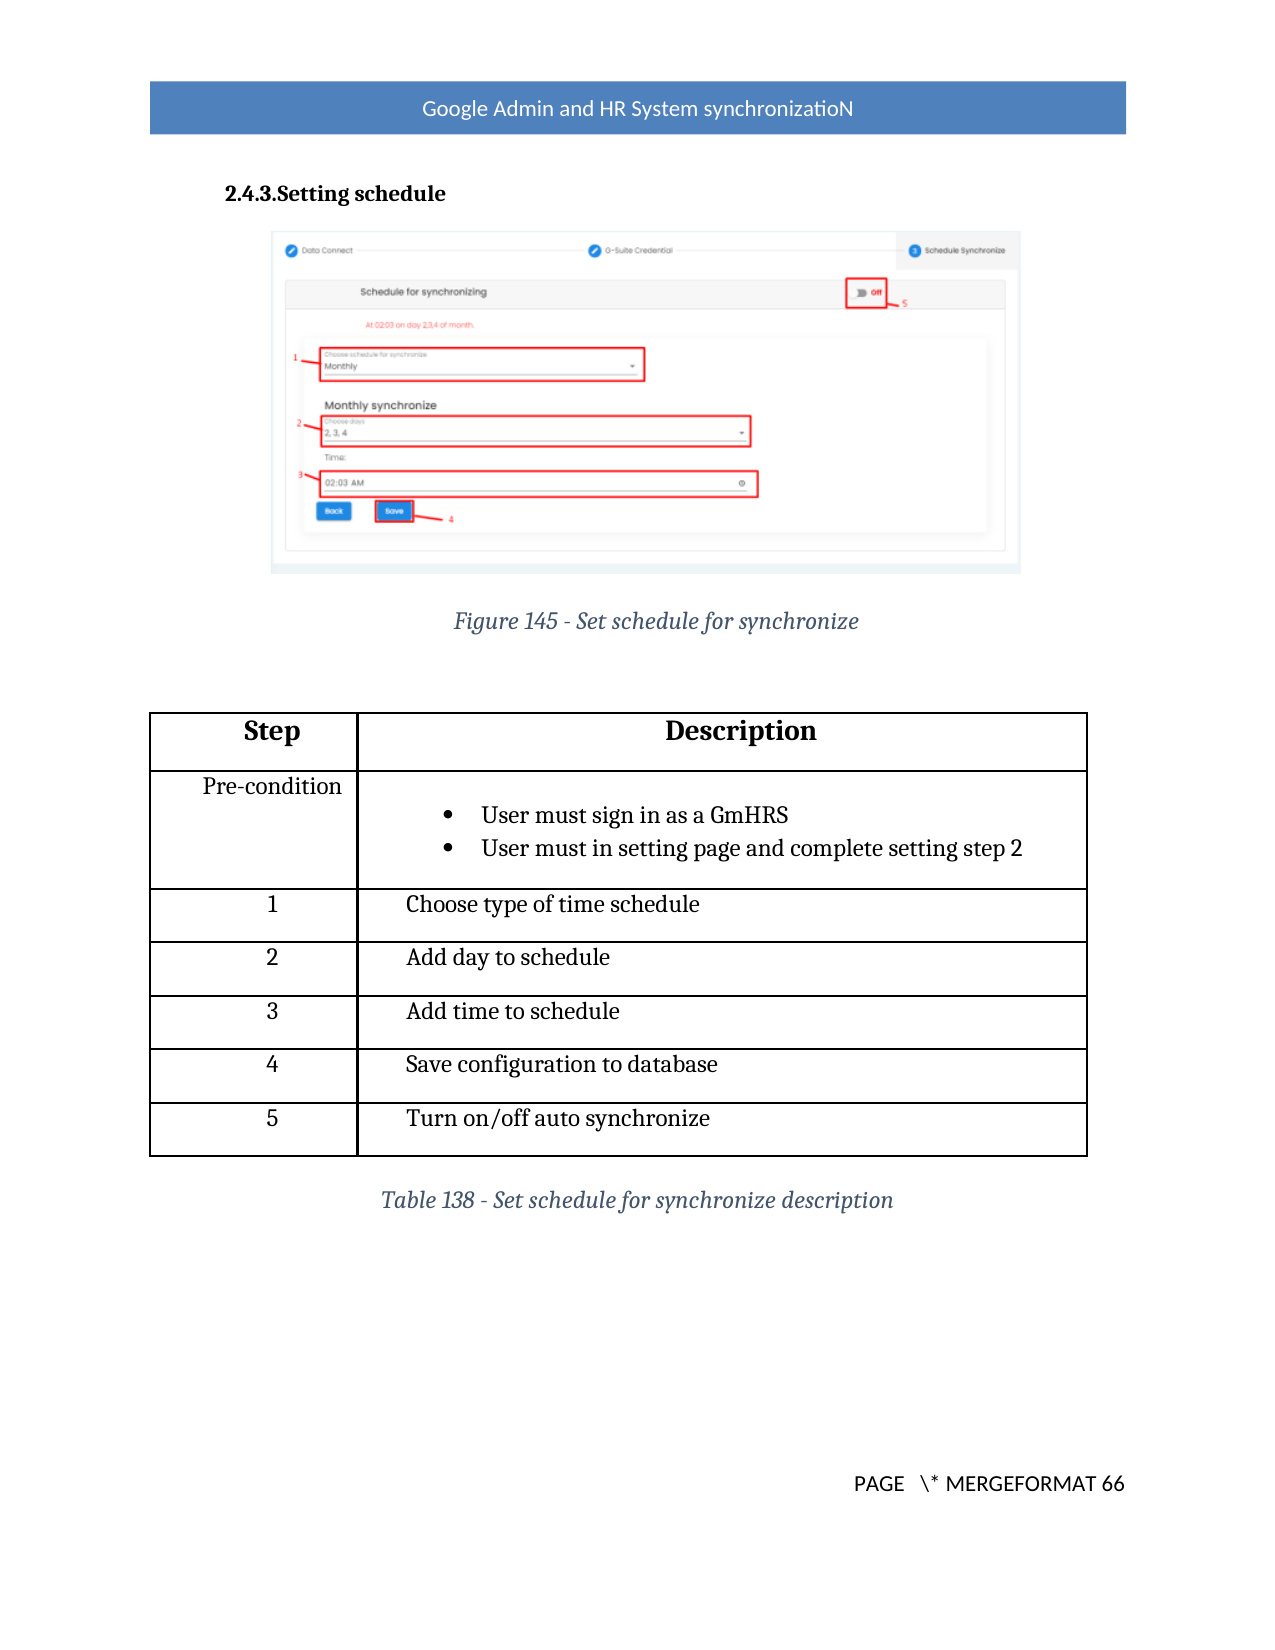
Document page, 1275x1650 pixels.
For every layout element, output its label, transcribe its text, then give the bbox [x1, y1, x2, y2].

subtitle Setting schedule [225, 181, 1125, 207]
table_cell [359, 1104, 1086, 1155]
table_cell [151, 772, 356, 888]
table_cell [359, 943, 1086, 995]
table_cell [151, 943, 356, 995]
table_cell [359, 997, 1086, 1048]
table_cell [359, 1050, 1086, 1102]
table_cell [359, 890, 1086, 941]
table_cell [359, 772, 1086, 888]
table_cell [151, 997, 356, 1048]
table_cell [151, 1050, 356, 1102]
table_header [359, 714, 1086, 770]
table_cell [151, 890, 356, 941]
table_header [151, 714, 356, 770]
picture [270, 231, 1021, 574]
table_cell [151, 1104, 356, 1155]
